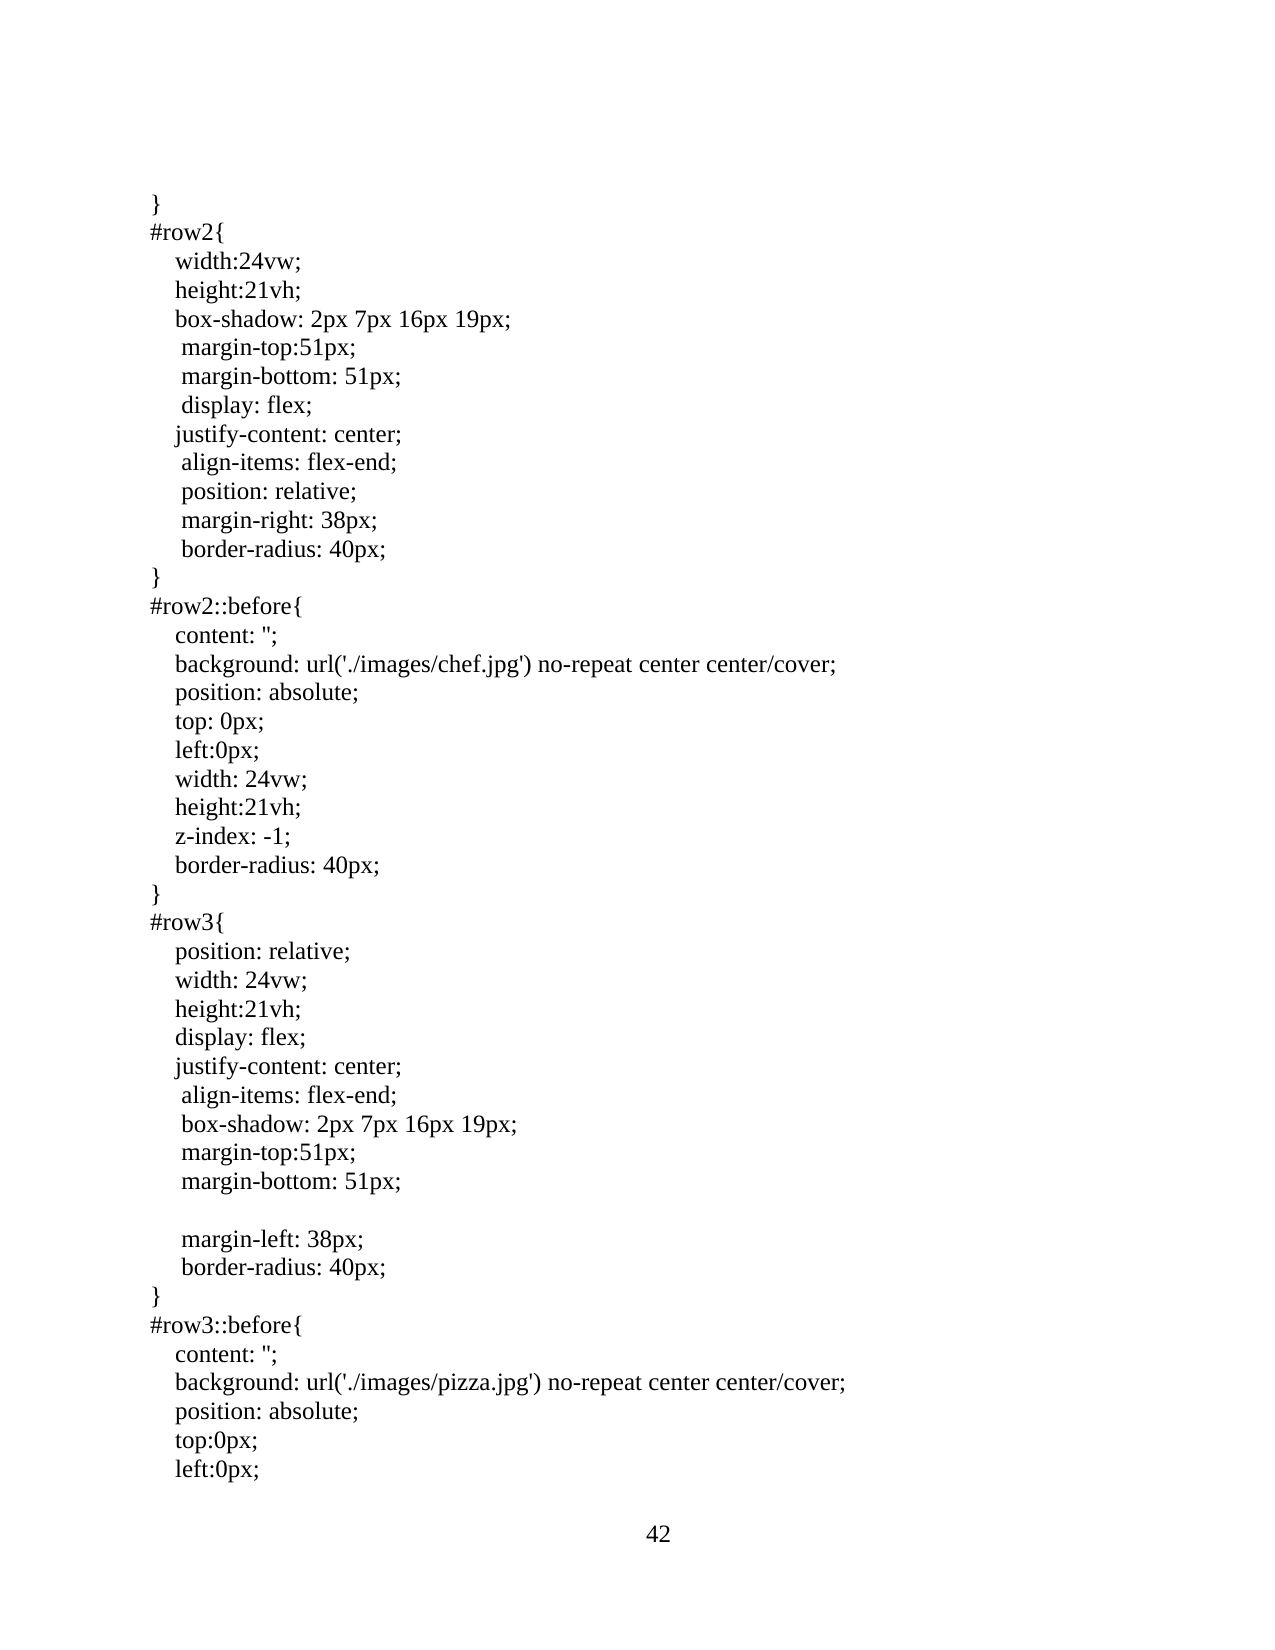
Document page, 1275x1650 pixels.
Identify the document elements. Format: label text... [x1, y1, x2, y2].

text position: absolute; [150, 677, 1167, 706]
text top:0px; [150, 1425, 1167, 1454]
text border-radius: 40px; [150, 1252, 1167, 1281]
text border-radius: 40px; [150, 850, 1167, 879]
text background: url('./images/chef.jpg') no-repeat center center/cover; [150, 649, 1167, 677]
text content: ''; [150, 1339, 1167, 1367]
text display: flex; [150, 390, 1167, 419]
text #row2{ [150, 217, 1167, 246]
text } [150, 1281, 1167, 1310]
text width: 24vw; [150, 965, 1167, 994]
text align-items: flex-end; [150, 447, 1167, 476]
text margin-top:51px; [150, 332, 1167, 361]
text justify-content: center; [150, 1051, 1167, 1080]
text #row3{ [150, 907, 1167, 936]
text margin-bottom: 51px; [150, 1166, 1167, 1195]
text margin-top:51px; [150, 1137, 1167, 1166]
text margin-bottom: 51px; [150, 361, 1167, 390]
text height:21vh; [150, 994, 1167, 1022]
text #row3::before{ [150, 1310, 1167, 1339]
text position: relative; [150, 476, 1167, 505]
text width:24vw; [150, 246, 1167, 275]
text display: flex; [150, 1022, 1167, 1051]
text left:0px; [150, 1454, 1167, 1482]
text box-shadow: 2px 7px 16px 19px; [150, 304, 1167, 332]
text justify-content: center; [150, 419, 1167, 447]
text height:21vh; [150, 275, 1167, 304]
text top: 0px; [150, 706, 1167, 735]
text align-items: flex-end; [150, 1080, 1167, 1109]
text z-index: -1; [150, 821, 1167, 850]
text position: relative; [150, 936, 1167, 965]
text } [150, 879, 1167, 907]
text height:21vh; [150, 792, 1167, 821]
text box-shadow: 2px 7px 16px 19px; [150, 1109, 1167, 1137]
text background: url('./images/pizza.jpg') no-repeat center center/cover; [150, 1367, 1167, 1396]
text width: 24vw; [150, 764, 1167, 792]
text #row2::before{ [150, 591, 1167, 620]
text margin-right: 38px; [150, 505, 1167, 534]
text margin-left: 38px; [150, 1224, 1167, 1252]
text left:0px; [150, 735, 1167, 764]
text position: absolute; [150, 1396, 1167, 1425]
text content: ''; [150, 620, 1167, 649]
text } [150, 562, 1167, 591]
text } [150, 189, 1167, 217]
text border-radius: 40px; [150, 534, 1167, 562]
